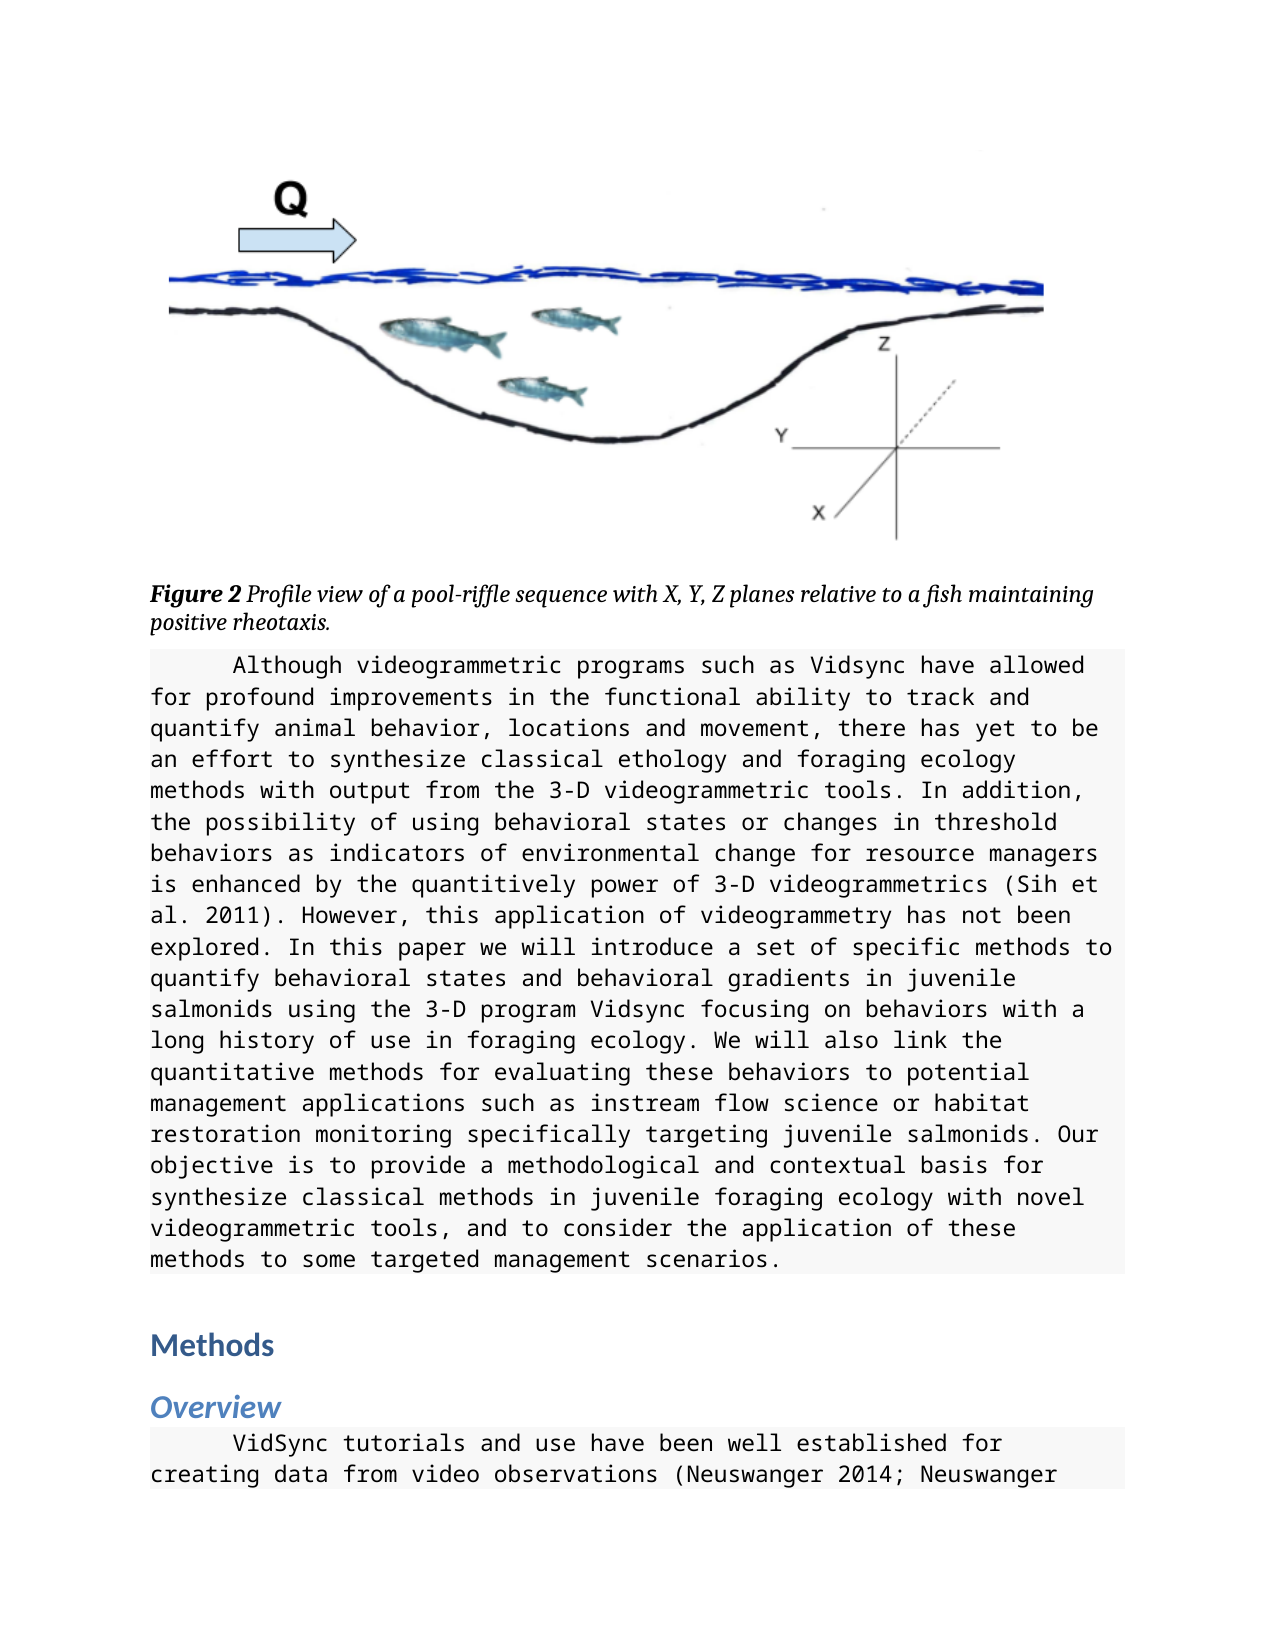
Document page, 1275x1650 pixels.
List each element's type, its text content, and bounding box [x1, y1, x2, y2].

text Figure 2 Profile view of a pool-riffle sequence with X, Y, Z planes relative to a fish maintaining positive rheotaxis. [150, 579, 1125, 637]
picture [168, 150, 1044, 559]
subtitle Methods [150, 1324, 1125, 1365]
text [150, 1427, 1125, 1489]
text Although videogrammetric programs such as Vidsync have allowed for profound improvements in the functional ability to track and quantify animal behavior, locations and movement, there has yet to be an effort to synthesize classical ethology and foraging ecology methods with output from the 3-D videogrammetric tools. In addition, the possibility of using behavioral states or changes in threshold behaviors as indicators of environmental change for resource managers is enhanced by the quantitively power of 3-D videogrammetrics (Sih et al. 2011). However, this application of videogrammetry has not been explored. In this paper we will introduce a set of specific methods to quantify behavioral states and behavioral gradients in juvenile salmonids using the 3-D program Vidsync focusing on behaviors with a long history of use in foraging ecology. We will also link the quantitative methods for evaluating these behaviors to potential management applications such as instream flow science or habitat restoration monitoring specifically targeting juvenile salmonids. Our objective is to provide a methodological and contextual basis for synthesize classical methods in juvenile foraging ecology with novel videogrammetric tools, and to consider the application of these methods to some targeted management scenarios. [150, 649, 1125, 1274]
subtitle Overview [150, 1386, 1125, 1427]
